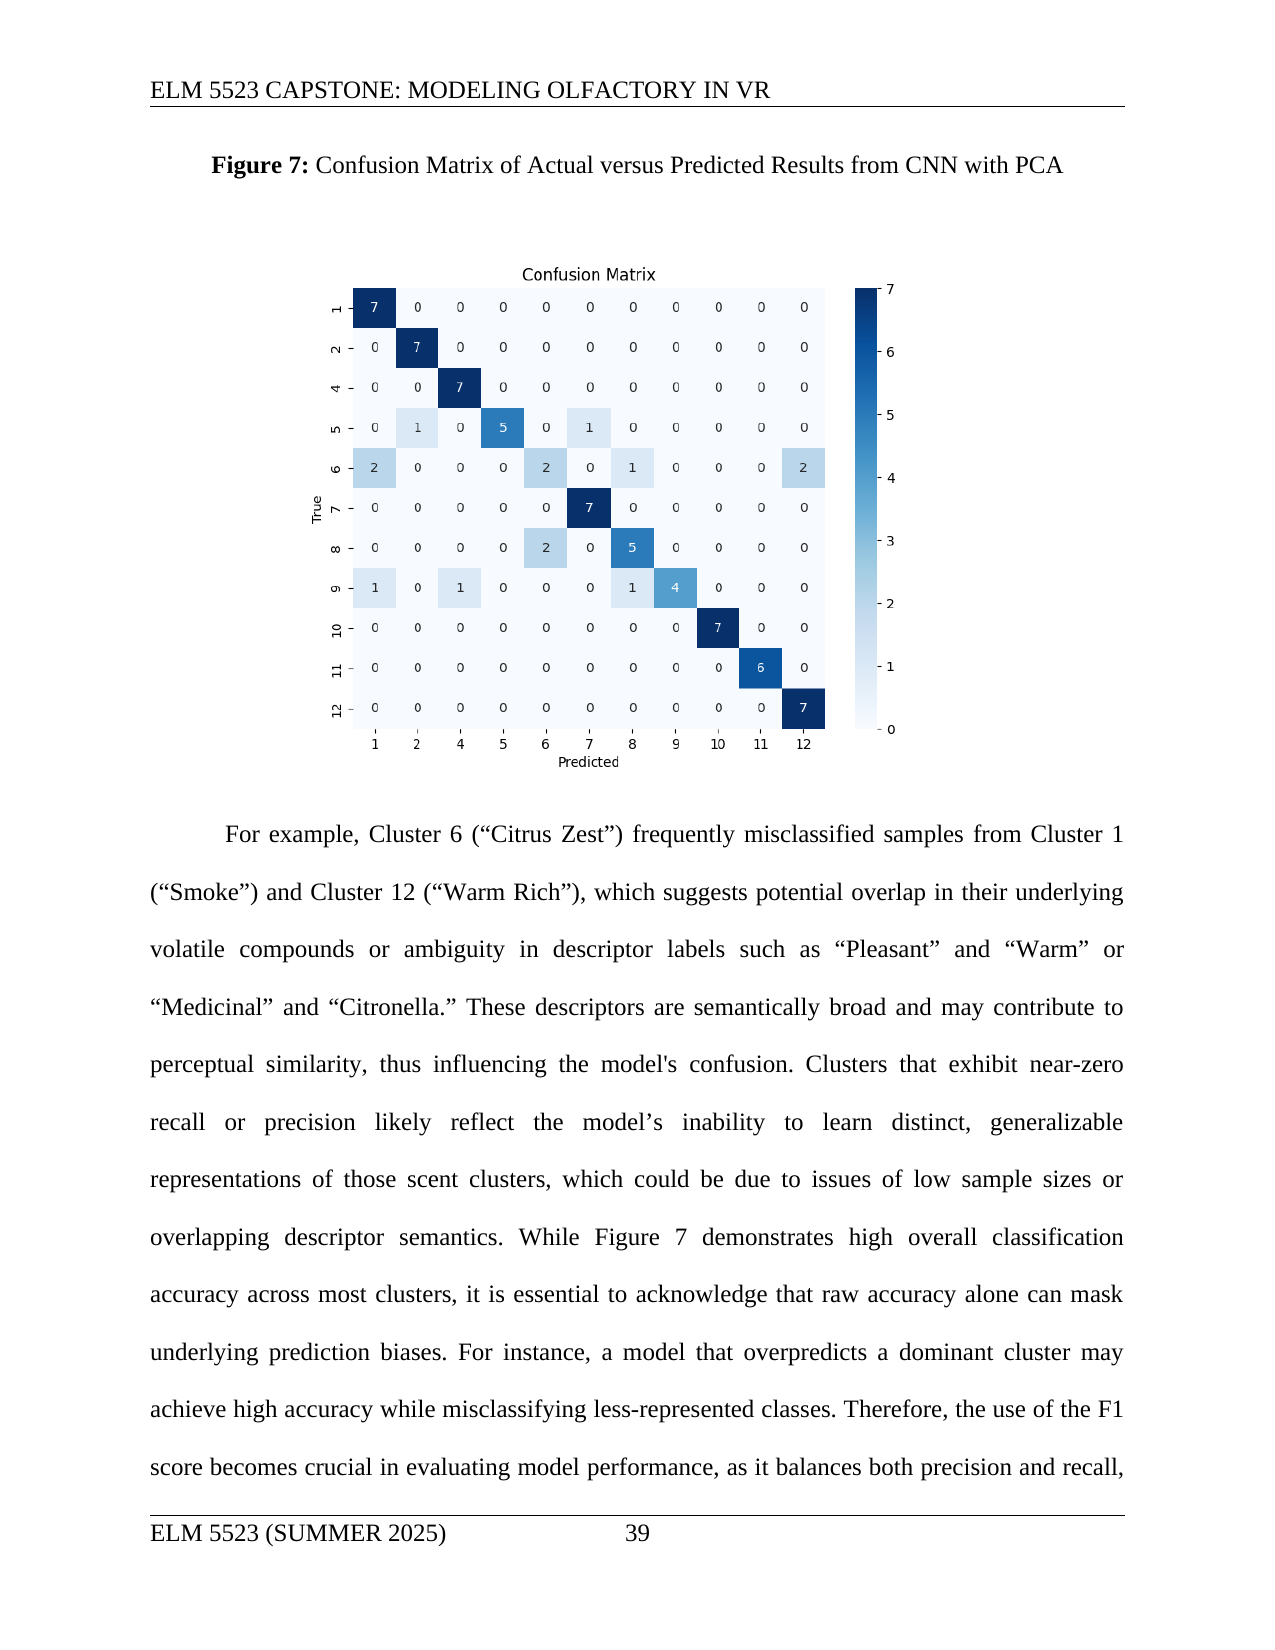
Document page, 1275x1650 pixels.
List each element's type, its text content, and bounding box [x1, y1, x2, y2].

text Figure 7: Confusion Matrix of Actual versus Predicted Results from CNN with PCA [150, 150, 1125, 179]
picture [257, 220, 1018, 791]
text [150, 819, 1125, 1481]
